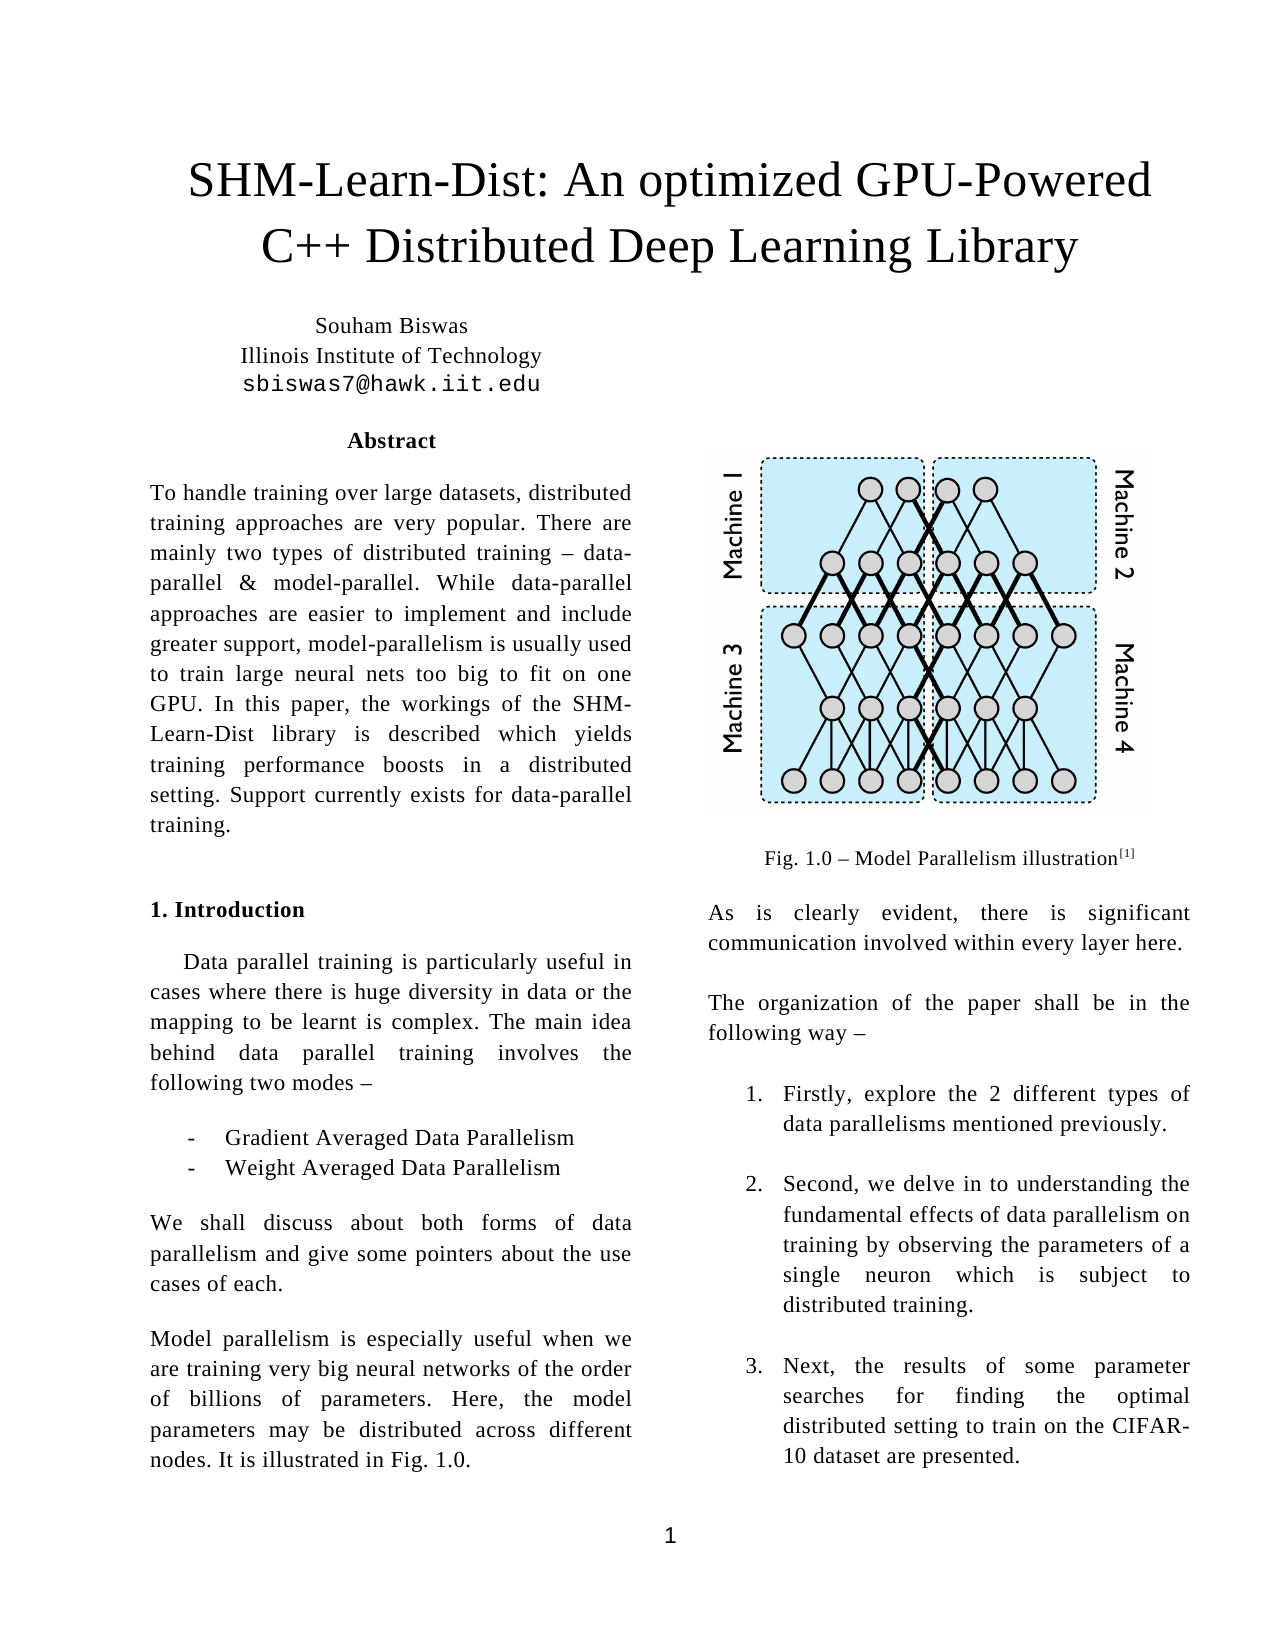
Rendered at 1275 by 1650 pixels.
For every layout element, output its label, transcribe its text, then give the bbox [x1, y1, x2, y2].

text Data parallel training is particularly useful in cases where there is huge diversity in data or the mapping to be learnt is complex. The main idea behind data parallel training involves the following two modes – [150, 948, 633, 1095]
text The organization of the paper shall be in the following way – [708, 989, 1191, 1046]
list Weight Averaged Data Parallelism [187, 1154, 633, 1181]
text Model parallelism is especially useful when we are training very big neural networks of the order of billions of parameters. Here, the model parameters may be distributed across different nodes. It is illustrated in Fig. 1.0. [150, 1325, 633, 1472]
list Next, the results of some parameter searches for finding the optimal distributed setting to train on the CIFAR-10 dataset are presented. [745, 1352, 1191, 1469]
text Souham Biswas [150, 312, 633, 339]
list Gradient Averaged Data Parallelism [187, 1124, 633, 1150]
text We shall discuss about both forms of data parallelism and give some pointers about the use cases of each. [150, 1209, 633, 1296]
text 1. Introduction [150, 897, 633, 923]
text Fig. 1.0 – Model Parallelism illustration[1] [708, 846, 1191, 870]
list Firstly, explore the 2 different types of data parallelisms mentioned previously. [745, 1080, 1191, 1136]
text As is clearly evident, there is significant communication involved within every layer here. [708, 899, 1191, 955]
text sbiswas7@hawk.iit.edu [150, 373, 633, 399]
text Abstract [150, 427, 633, 454]
list Second, we delve in to understanding the fundamental effects of data parallelism on training by observing the parameters of a single neuron which is subject to distributed training. [745, 1171, 1191, 1318]
picture [707, 447, 1154, 818]
text Illinois Institute of Technology [150, 342, 633, 369]
text To handle training over large datasets, distributed training approaches are very popular. There are mainly two types of distributed training – data-parallel & model-parallel. While data-parallel approaches are easier to implement and include greater support, model-parallelism is usually used to train large neural nets too big to fit on one GPU. In this paper, the workings of the SHM-Learn-Dist library is described which yields training performance boosts in a distributed setting. Support currently exists for data-parallel training. [150, 479, 633, 837]
text SHM-Learn-Dist: An optimized GPU-Powered C++ Distributed Deep Learning Library [150, 150, 1191, 273]
